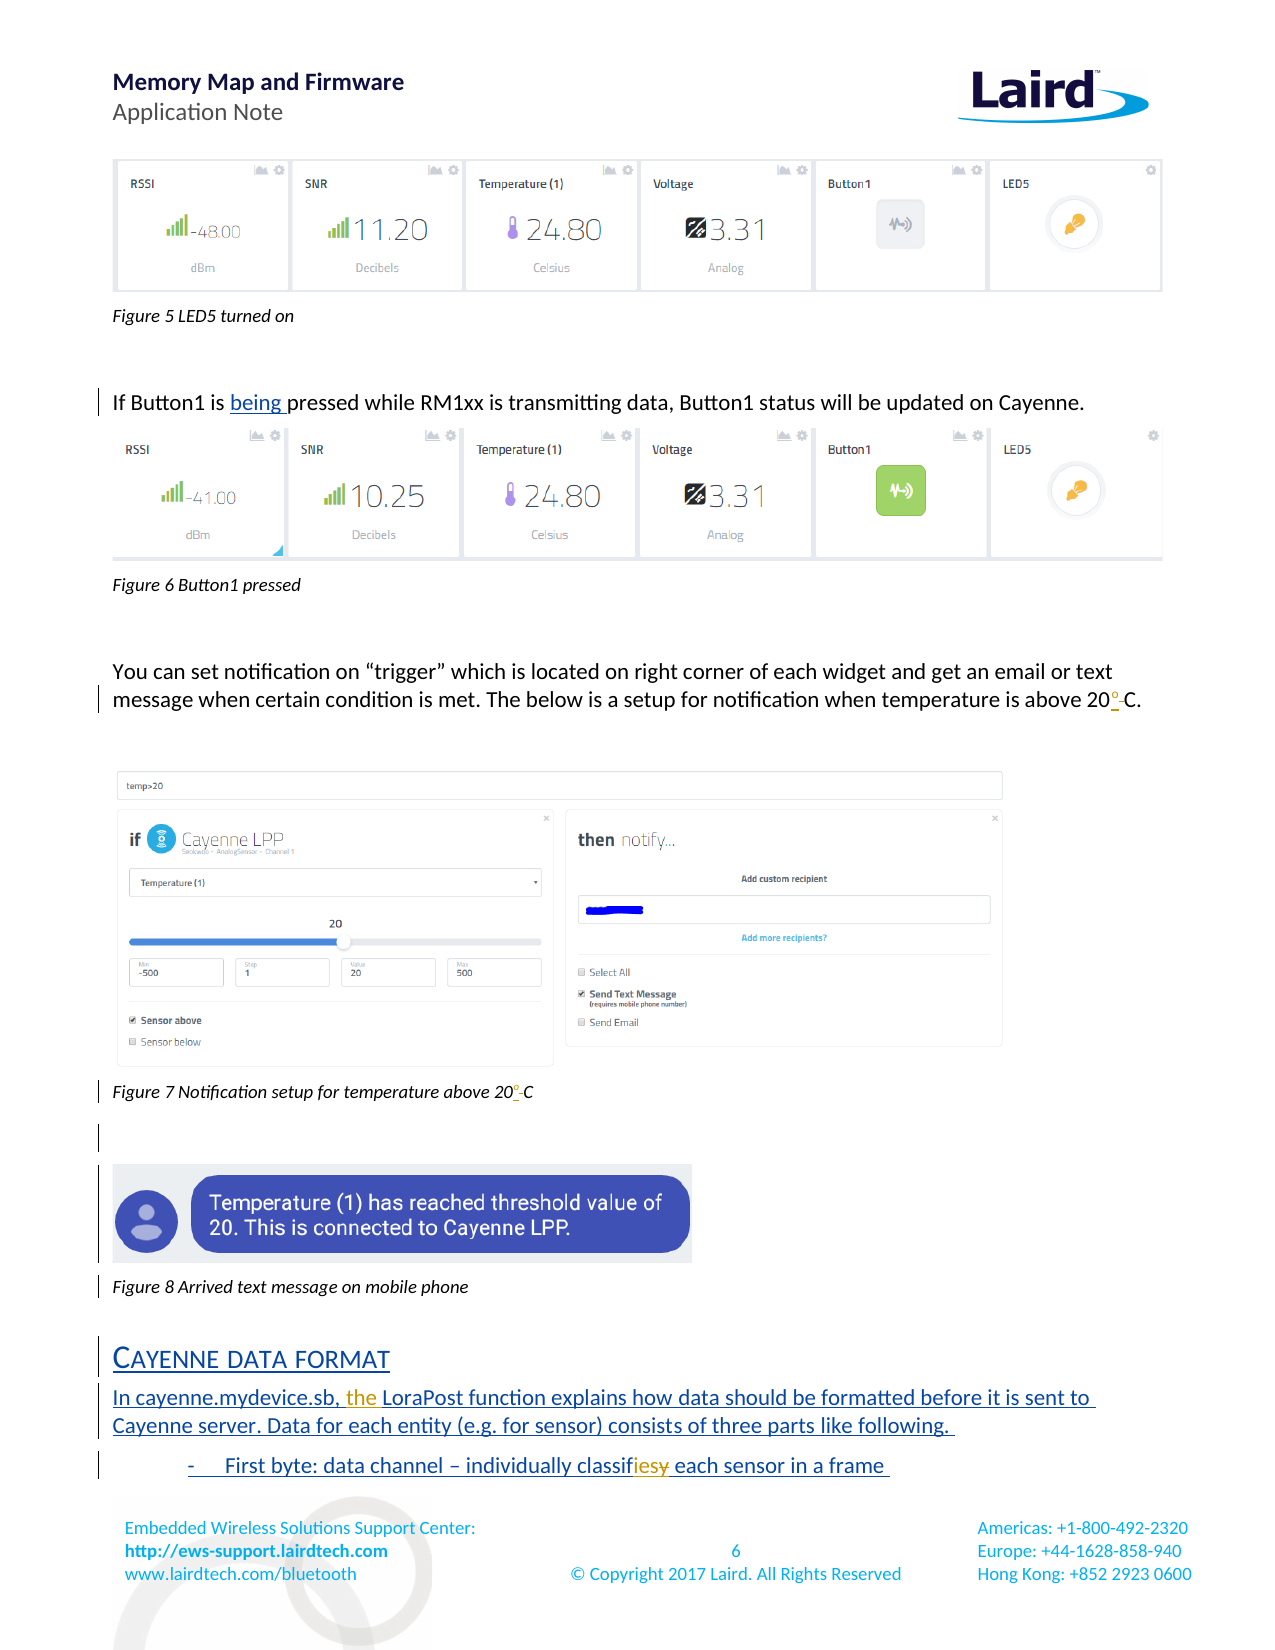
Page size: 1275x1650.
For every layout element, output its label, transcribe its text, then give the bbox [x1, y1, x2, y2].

picture [112, 159, 1163, 292]
picture [112, 1164, 693, 1263]
picture [571, 1567, 584, 1580]
text Figure Notification setup for temperature above 20C [112, 1080, 1162, 1103]
picture [1076, 108, 1149, 123]
text You can set notification on “trigger” which is located on right corner of each widget and get an email or text message when certain condition is met. The below is a setup for notification when temperature is above 20C. [112, 657, 1162, 713]
text If Button1 is pressed while RM1xx is transmitting data, Button1 status will be updated on Cayenne. [112, 388, 1162, 416]
picture [957, 70, 1149, 123]
picture [112, 428, 1163, 561]
picture [113, 1497, 433, 1650]
picture [112, 766, 1007, 1068]
